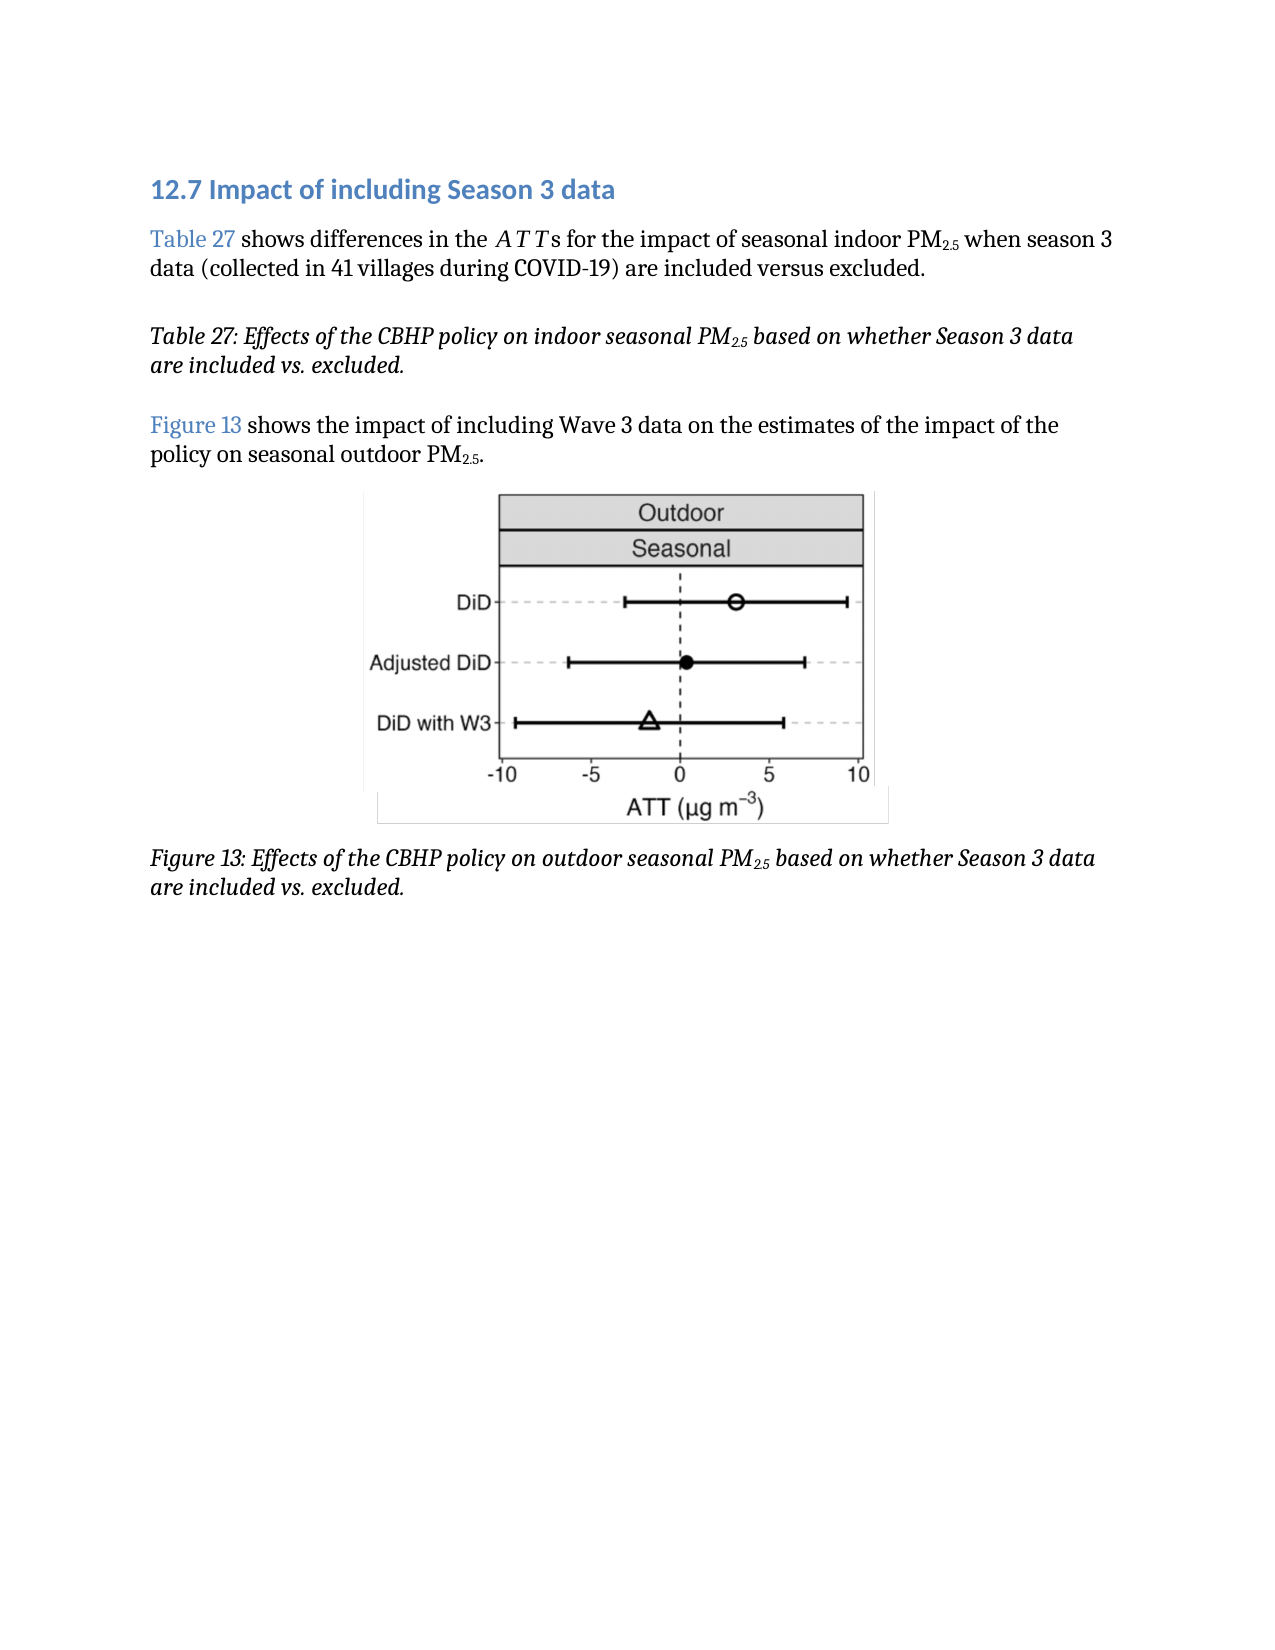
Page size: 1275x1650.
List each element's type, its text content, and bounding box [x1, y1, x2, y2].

subtitle 12.7 Impact of including Season 3 data [150, 171, 1125, 206]
text Table 27 shows differences in the s for the impact of seasonal indoor PM2.5 when season 3 data (collected in 41 villages during COVID-19) are included versus excluded. [150, 225, 1125, 283]
table_header Figure 13: Effects of the CBHP policy on outdoor seasonal PM2.5 based on whether Season 3 data are included vs. excluded. [139, 487, 1114, 914]
picture [363, 491, 889, 824]
table_header Table 27: Effects of the CBHP policy on indoor seasonal PM2.5 based on whether Season 3 data are included vs. excluded. [139, 301, 1114, 392]
text Figure 13 shows the impact of including Wave 3 data on the estimates of the impact of the policy on seasonal outdoor PM2.5. [150, 411, 1125, 468]
